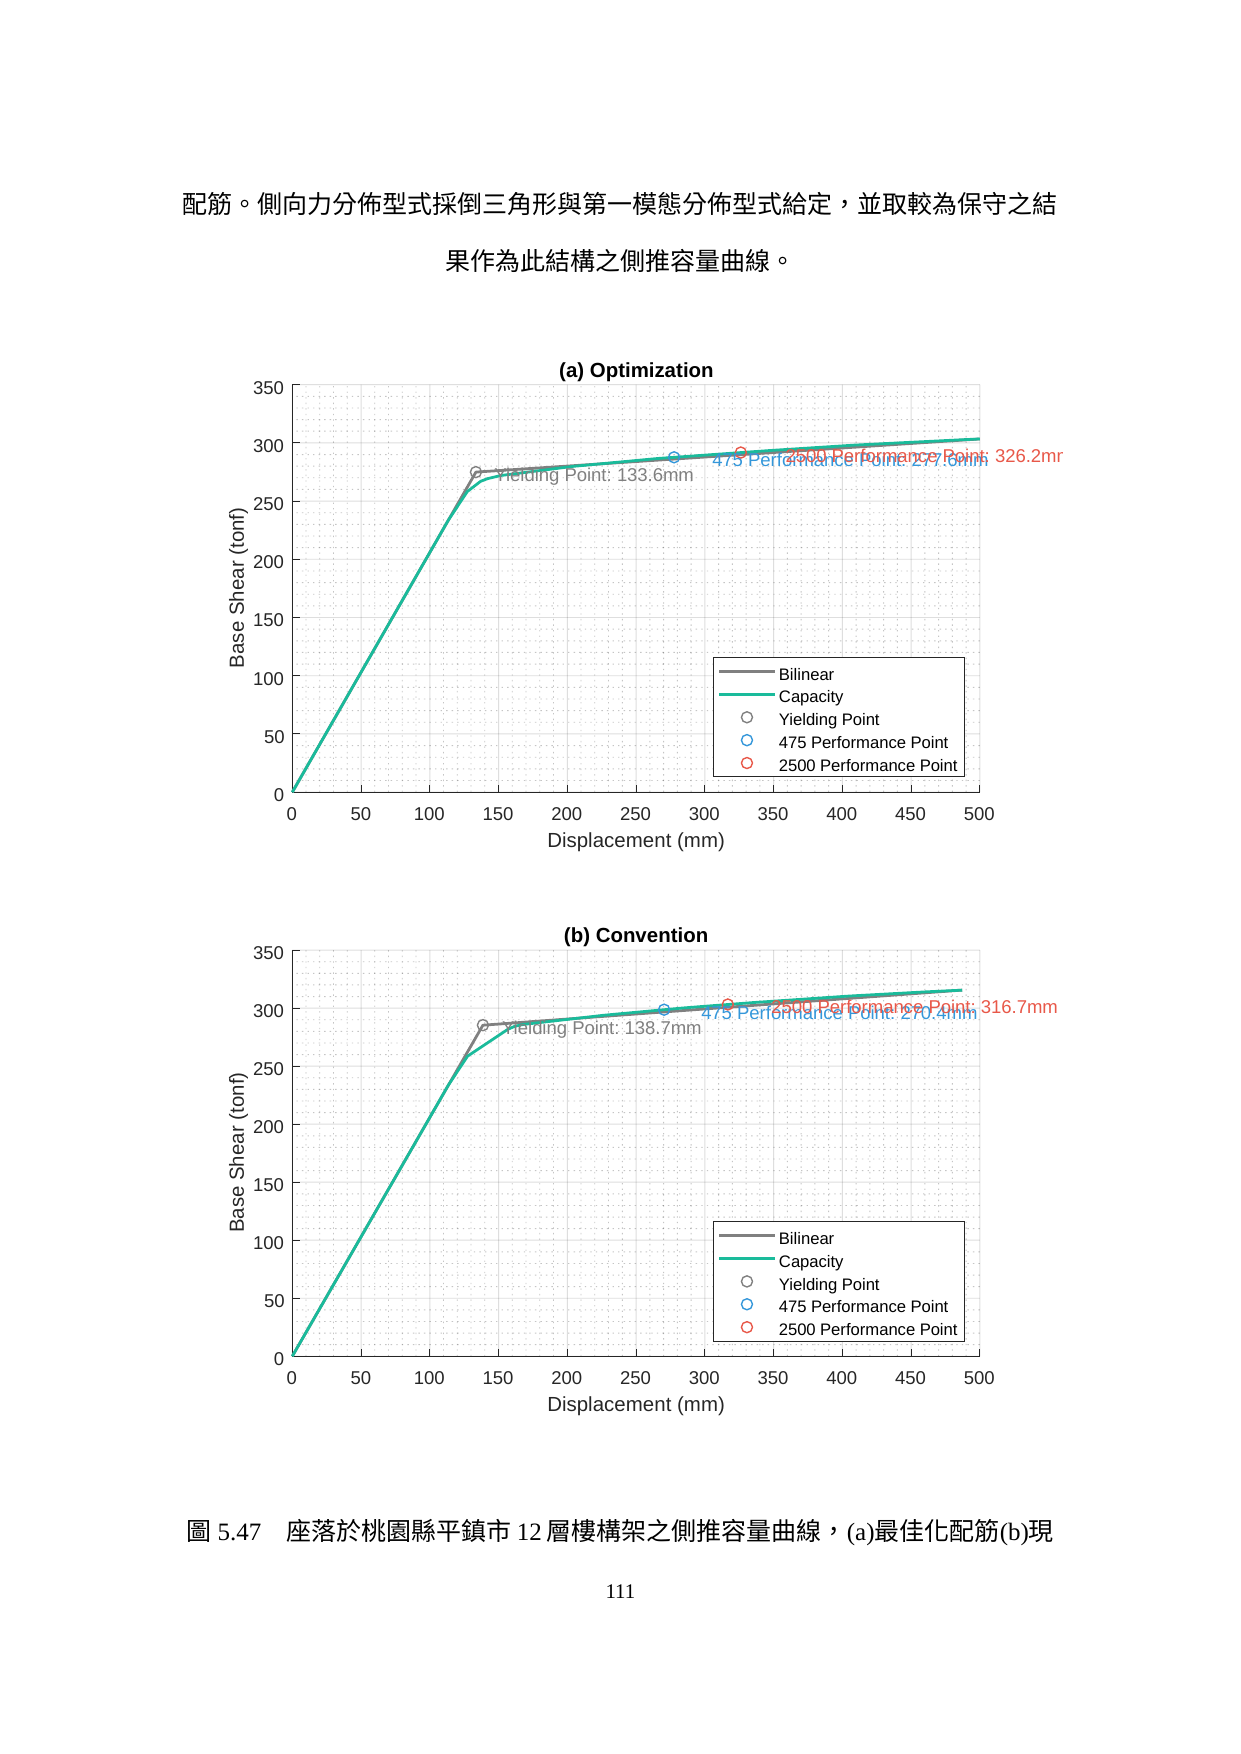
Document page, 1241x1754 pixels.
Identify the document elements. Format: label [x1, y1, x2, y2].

text [177, 1510, 1063, 1548]
text [177, 184, 1063, 278]
